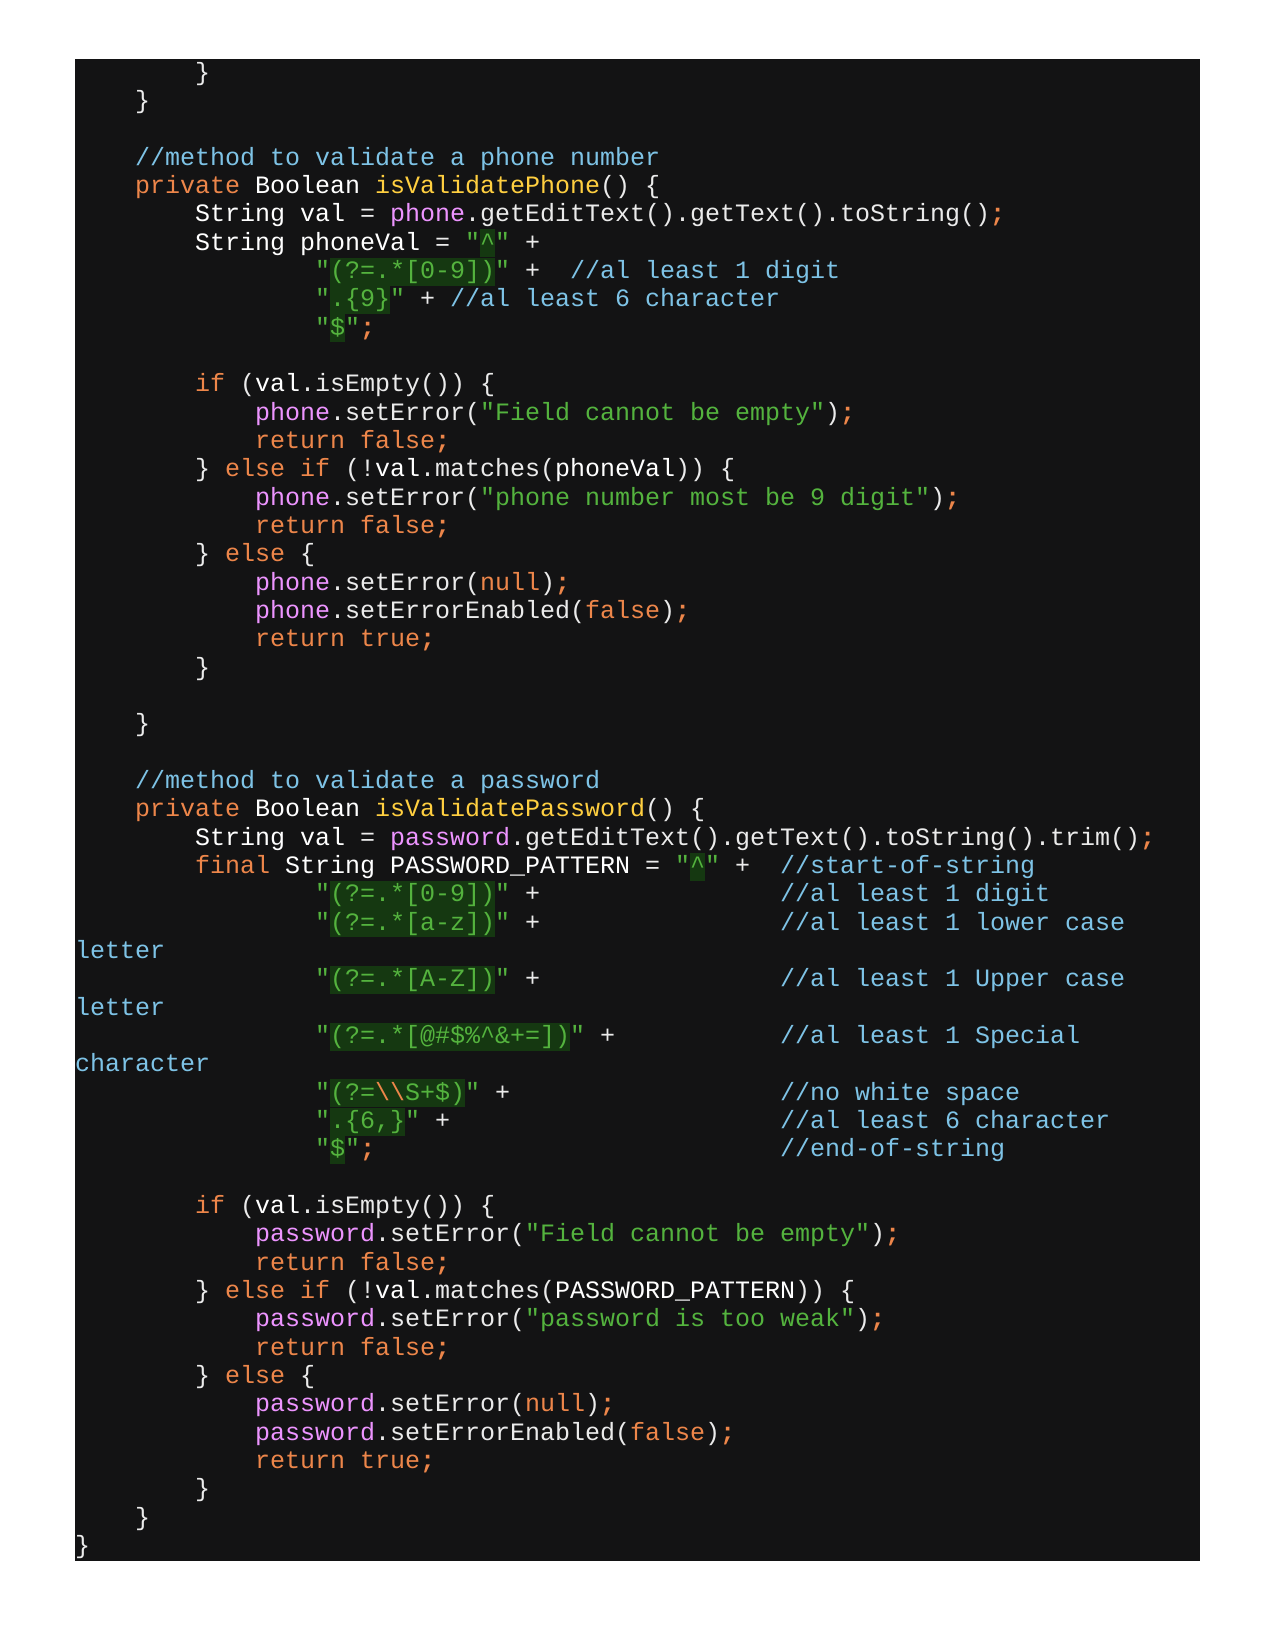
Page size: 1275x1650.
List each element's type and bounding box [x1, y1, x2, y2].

text [75, 59, 1200, 1561]
